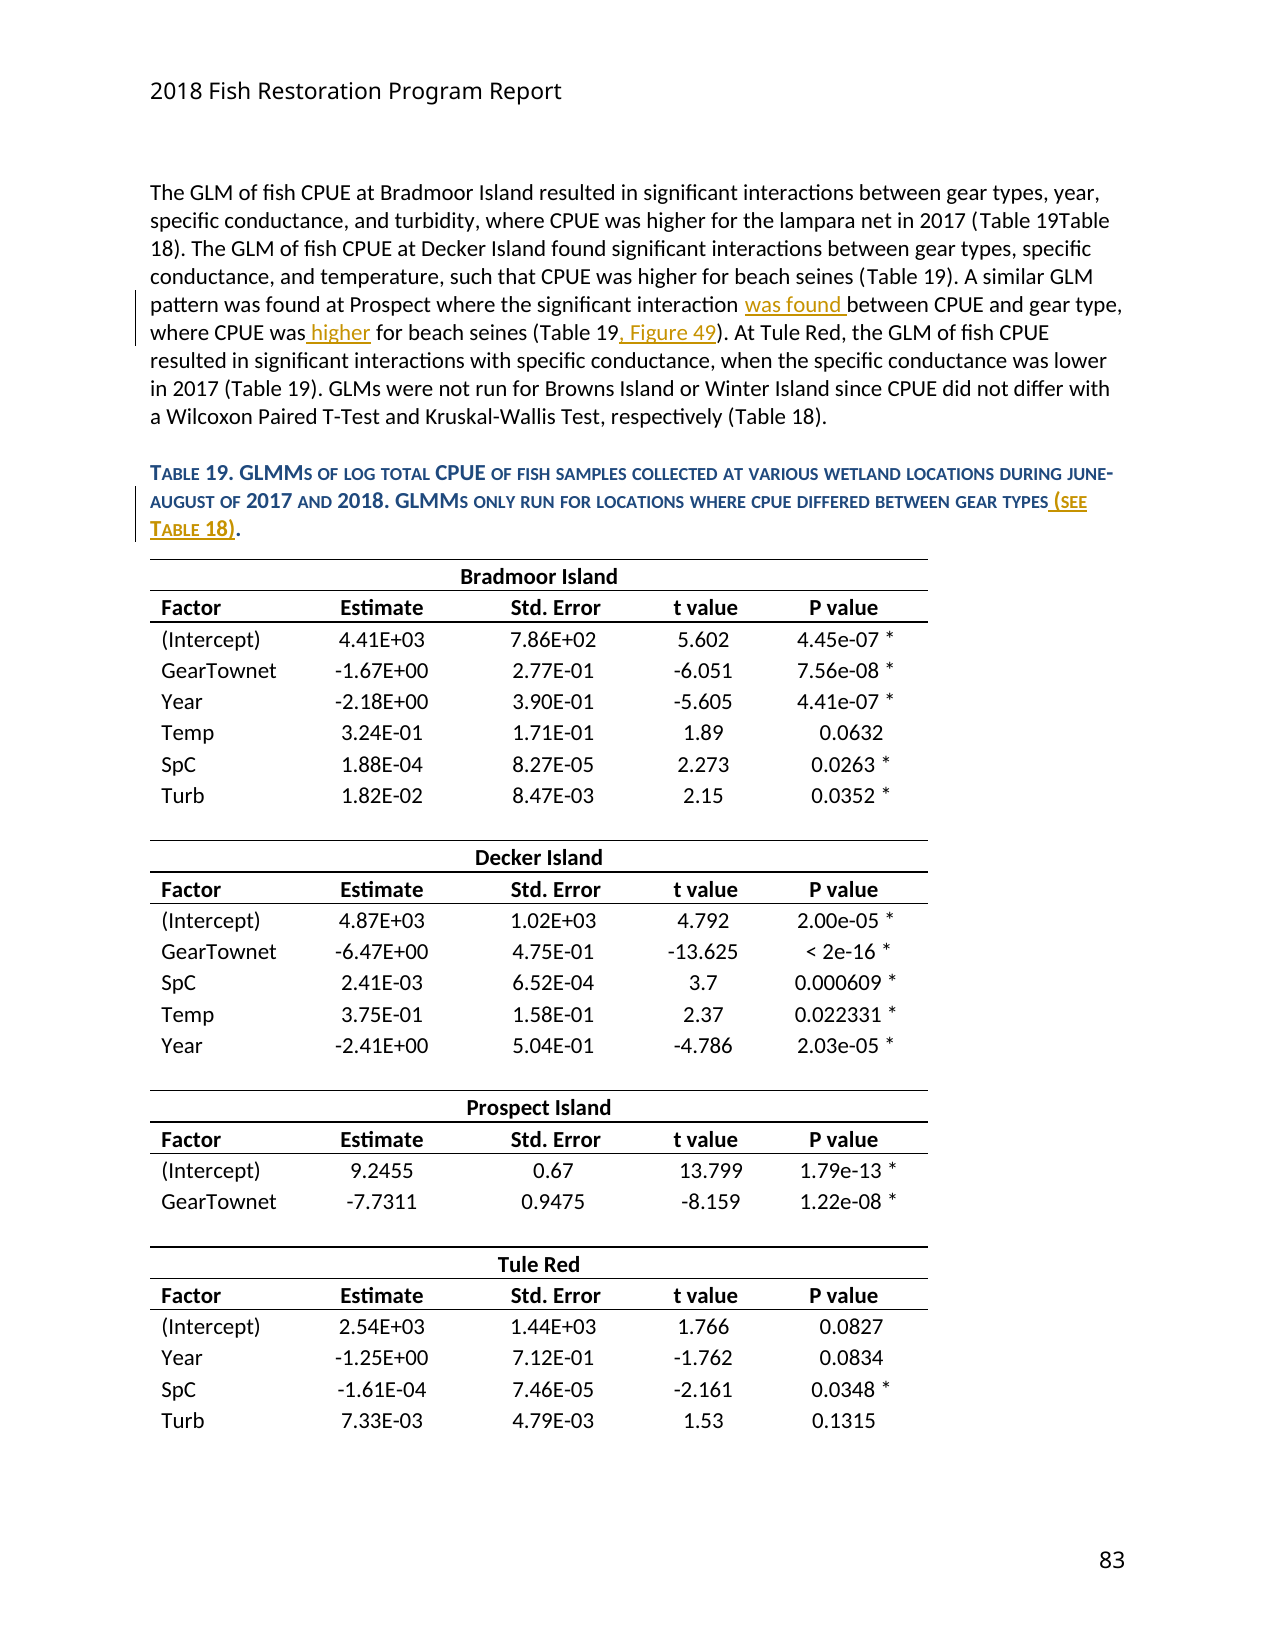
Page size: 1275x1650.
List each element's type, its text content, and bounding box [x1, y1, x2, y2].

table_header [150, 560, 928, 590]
text Table . GLMMs of log total CPUE of fish samples collected at various wetland locations during june-august of 2017 and 2018. GLMMs only run for locations where cpue differed between gear types. [150, 458, 1125, 542]
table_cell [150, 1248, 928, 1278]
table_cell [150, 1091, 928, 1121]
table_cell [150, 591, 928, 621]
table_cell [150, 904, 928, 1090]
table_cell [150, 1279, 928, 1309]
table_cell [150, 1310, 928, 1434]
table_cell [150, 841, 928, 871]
text The GLM of fish CPUE at Bradmoor Island resulted in significant interactions between gear types, year, specific conductance, and turbidity, where CPUE was higher for the lampara net in 2017 (Table 18). The GLM of fish CPUE at Decker Island found significant interactions between gear types, specific conductance, and temperature, such that CPUE was higher for beach seines (Table 18). A similar GLM pattern was found at Prospect where the significant interaction between CPUE and gear type, where CPUE was for beach seines (Table 18). At Tule Red, the GLM of fish CPUE resulted in significant interactions with specific conductance, when the specific conductance was lower in 2017 (Table 18). GLMs were not run for Browns Island or Winter Island since CPUE did not differ with a Wilcoxon Paired T-Test and Kruskal-Wallis Test, respectively (Table 17). [150, 178, 1125, 430]
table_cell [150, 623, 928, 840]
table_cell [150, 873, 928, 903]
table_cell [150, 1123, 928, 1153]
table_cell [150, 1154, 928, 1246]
